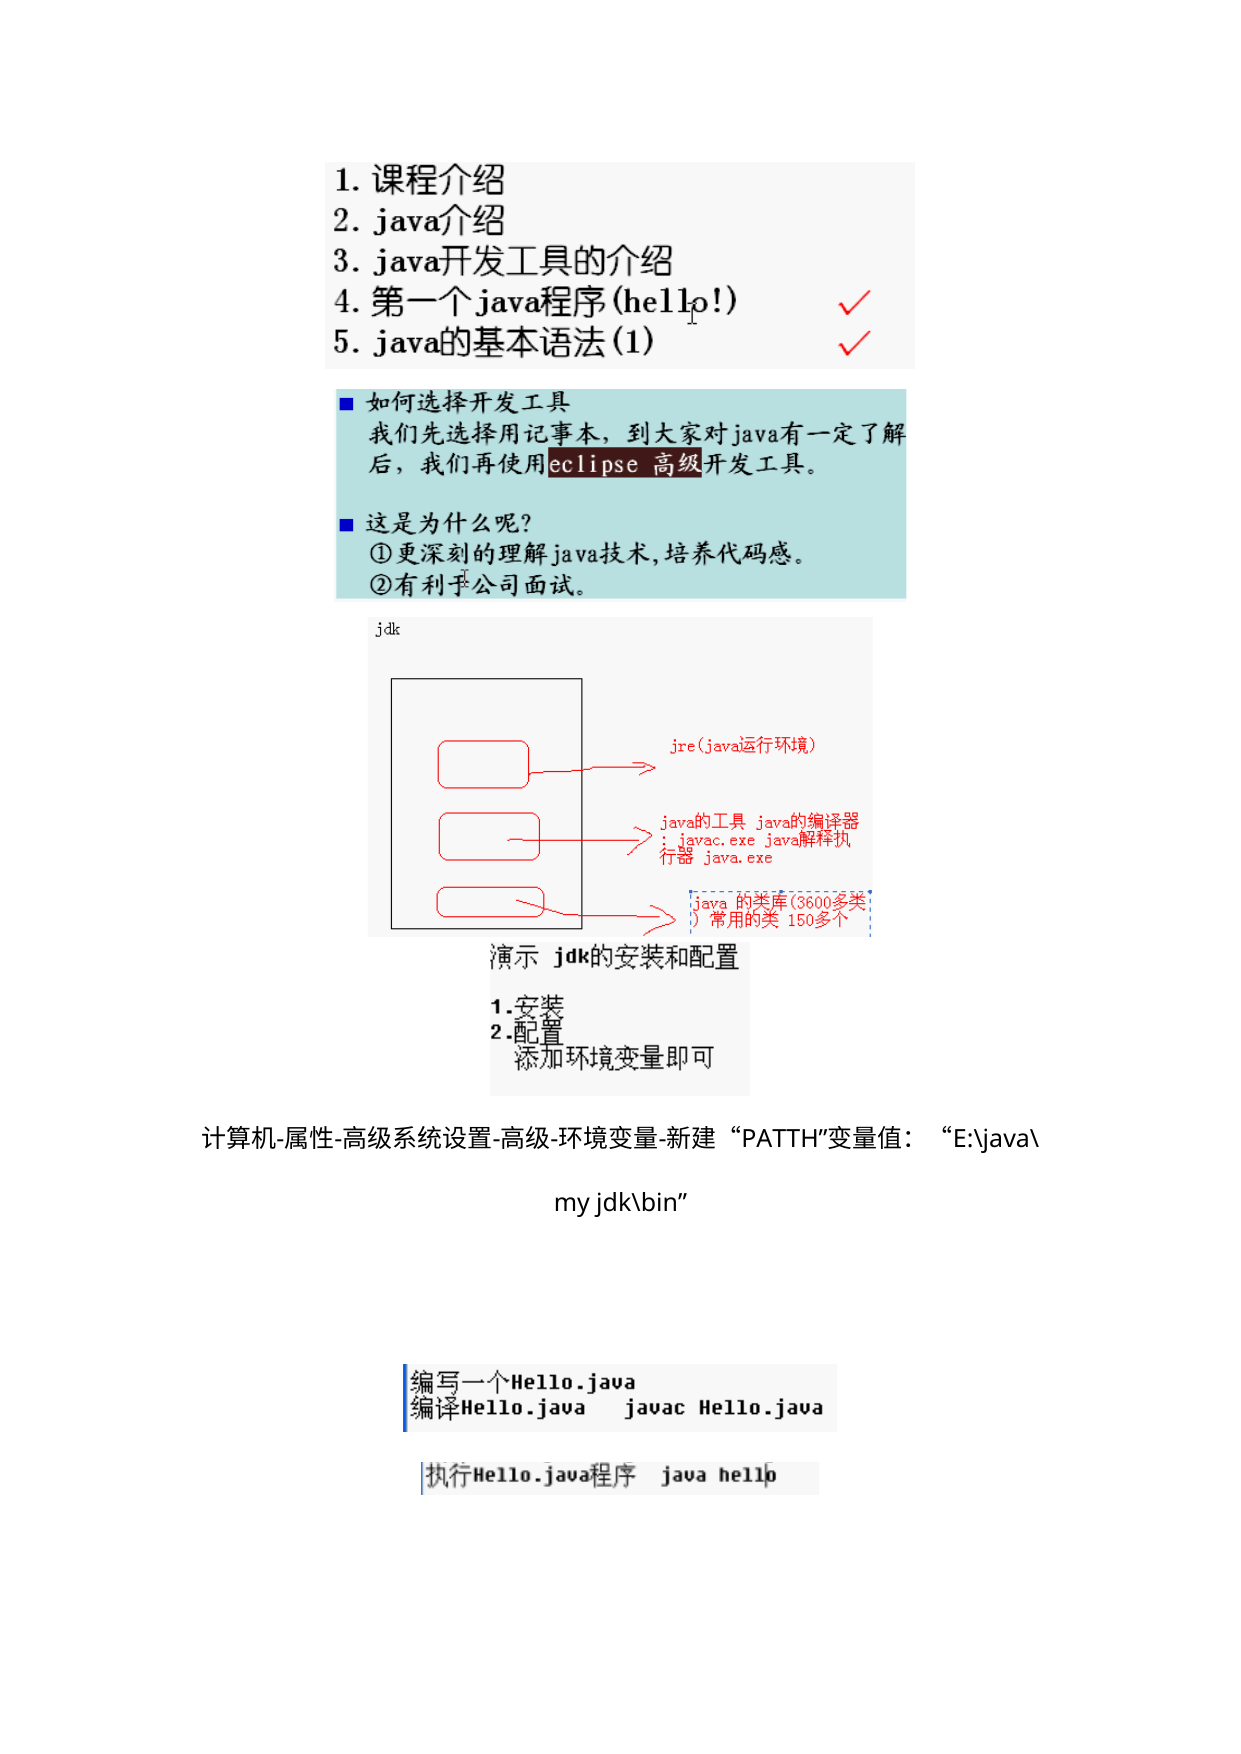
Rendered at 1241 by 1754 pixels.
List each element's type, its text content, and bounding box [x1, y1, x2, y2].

picture [367, 617, 873, 937]
picture [403, 1364, 838, 1432]
picture [325, 162, 916, 369]
picture [333, 389, 907, 602]
picture [421, 1462, 820, 1495]
picture [490, 942, 750, 1096]
text 计算机-属性-高级系统设置-高级-环境变量-新建“PATTH”变量值：“E:\java\my jdk\bin” [187, 1104, 1053, 1234]
